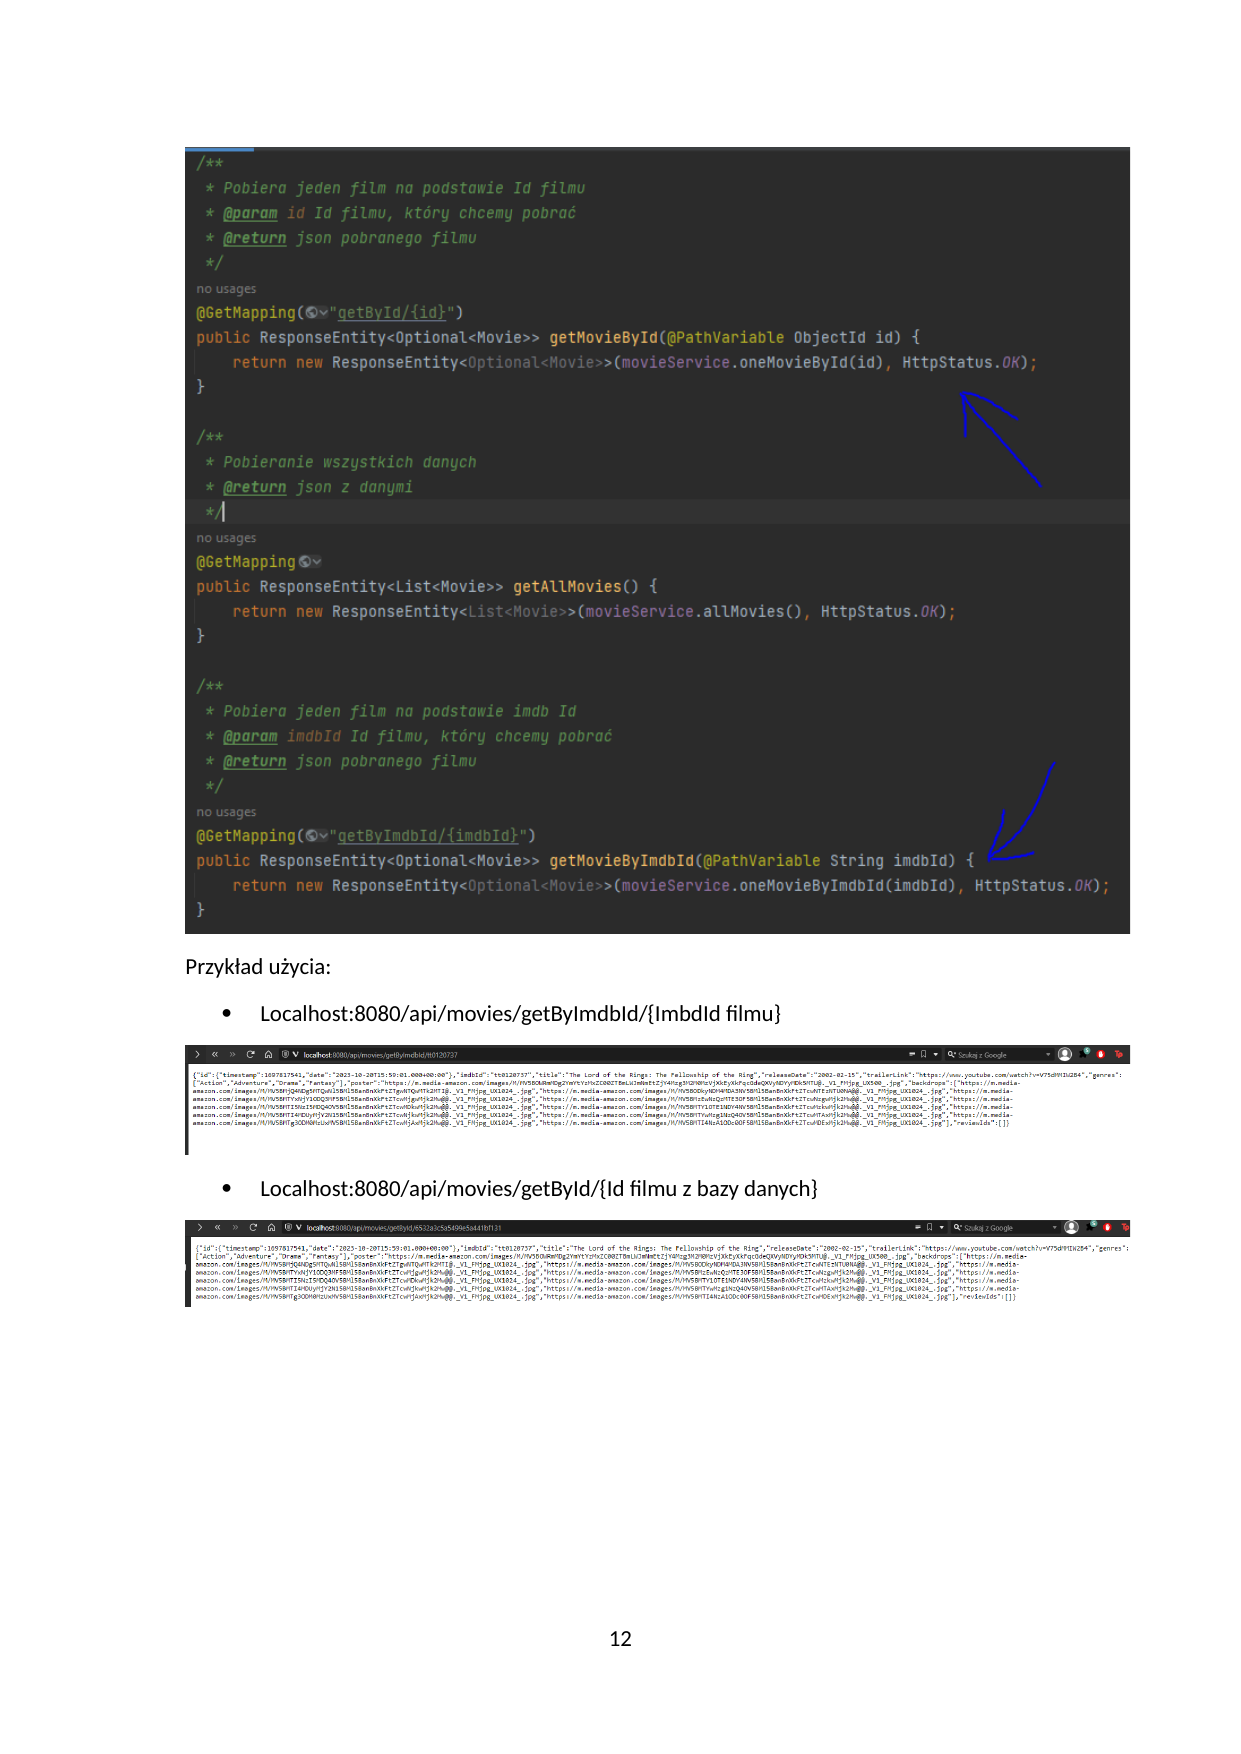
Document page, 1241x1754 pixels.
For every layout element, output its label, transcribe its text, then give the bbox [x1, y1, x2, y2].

text Przykład użycia: [185, 952, 1093, 980]
picture [185, 1220, 1130, 1307]
picture [185, 1045, 1130, 1155]
list Localhost:8080/api/movies/getById/{Id filmu z bazy danych} [223, 1174, 1093, 1202]
picture [185, 147, 1130, 934]
list Localhost:8080/api/movies/getByImdbId/{ImbdId filmu} [223, 999, 1093, 1027]
